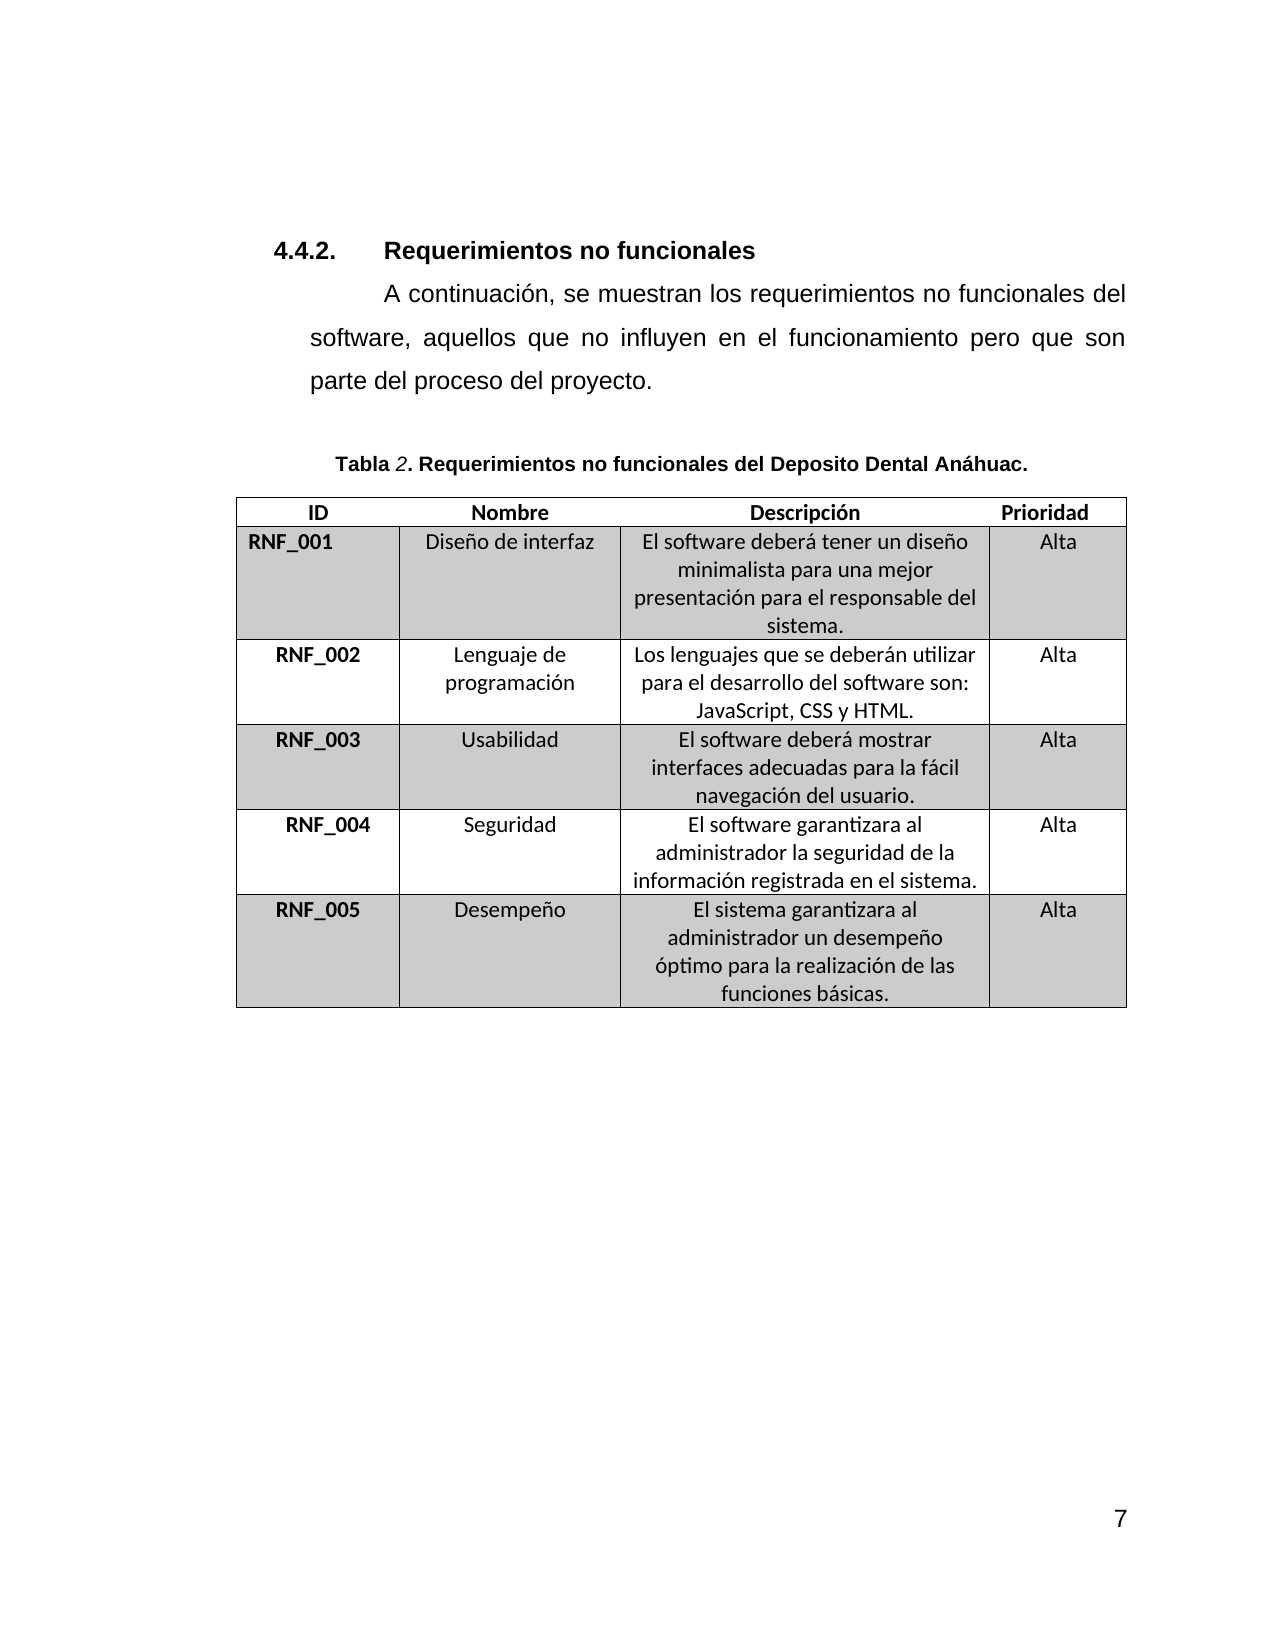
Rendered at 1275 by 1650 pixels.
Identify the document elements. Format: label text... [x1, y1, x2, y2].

table_cell Alta [990, 725, 1126, 809]
table_cell Alta [990, 640, 1126, 724]
table_cell RNF_002 [237, 640, 399, 724]
table_cell Lenguaje de programación [400, 640, 620, 724]
table_cell RNF_004 [237, 810, 399, 894]
table_cell Desempeño [400, 895, 620, 1007]
table_header Prioridad [990, 498, 1126, 526]
table_cell Alta [990, 527, 1126, 639]
table_cell Seguridad [400, 810, 620, 894]
table_cell RNF_003 [237, 725, 399, 809]
table_cell RNF_001 [237, 527, 399, 639]
table_cell El sistema garantizara al administrador un desempeño óptimo para la realización de las funciones básicas. [621, 895, 989, 1007]
table_cell RNF_005 [237, 895, 399, 1007]
table_cell Los lenguajes que se deberán utilizar para el desarrollo del software son: JavaScript, CSS y HTML. [621, 640, 989, 724]
table_cell Diseño de interfaz [400, 527, 620, 639]
table_header ID [237, 498, 399, 526]
text Tabla 2. Requerimientos no funcionales del Deposito Dental Anáhuac. [236, 452, 1127, 476]
table_cell Alta [990, 810, 1126, 894]
table_header Descripción [621, 498, 990, 526]
table_cell Usabilidad [400, 725, 620, 809]
text Requerimientos no funcionales [273, 236, 1127, 265]
table_cell El software deberá mostrar interfaces adecuadas para la fácil navegación del usuario. [621, 725, 989, 809]
table_cell El software deberá tener un diseño minimalista para una mejor presentación para el responsable del sistema. [621, 527, 989, 639]
table_cell El software garantizara al administrador la seguridad de la información registrada en el sistema. [621, 810, 989, 894]
text A continuación, se muestran los requerimientos no funcionales del software, aquellos que no influyen en el funcionamiento pero que son parte del proceso del proyecto. [310, 279, 1127, 394]
table_cell Alta [990, 895, 1126, 1007]
table_header Nombre [399, 498, 621, 526]
